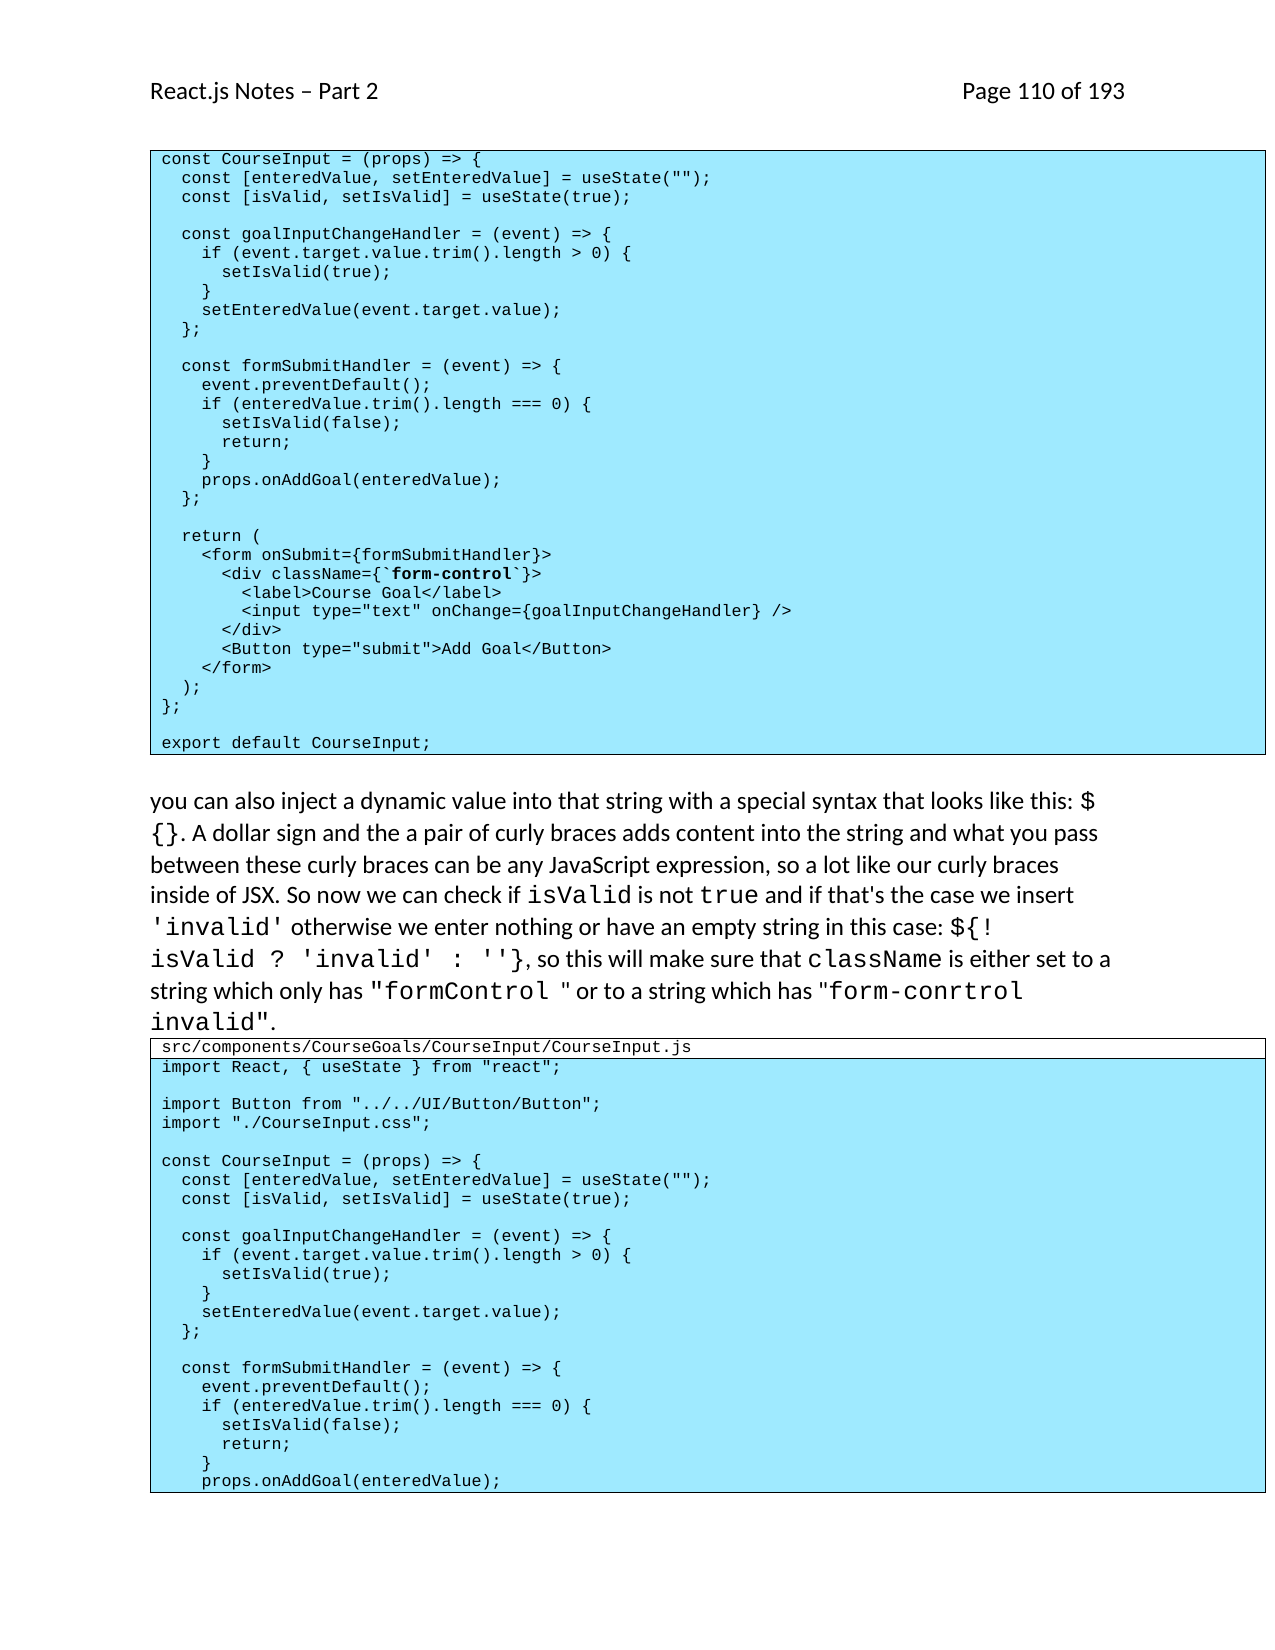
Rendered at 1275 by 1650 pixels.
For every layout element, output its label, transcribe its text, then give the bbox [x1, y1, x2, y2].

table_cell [151, 151, 1265, 754]
table_header src/components/CourseGoals/CourseInput/CourseInput.js [151, 1039, 1265, 1058]
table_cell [151, 1059, 1265, 1492]
text you can also inject a dynamic value into that string with a special syntax that looks like this: ${}. A dollar sign and the a pair of curly braces adds content into the string and what you pass between these curly braces can be any JavaScript expression, so a lot like our curly braces inside of JSX. So now we can check if isValid is not true and if that's the case we insert 'invalid' otherwise we enter nothing or have an empty string in this case: ${!isValid ? 'invalid' : ''}, so this will make sure that className is either set to a string which only has "formControl " or to a string which has "form-conrtrol invalid". [150, 785, 1125, 1038]
